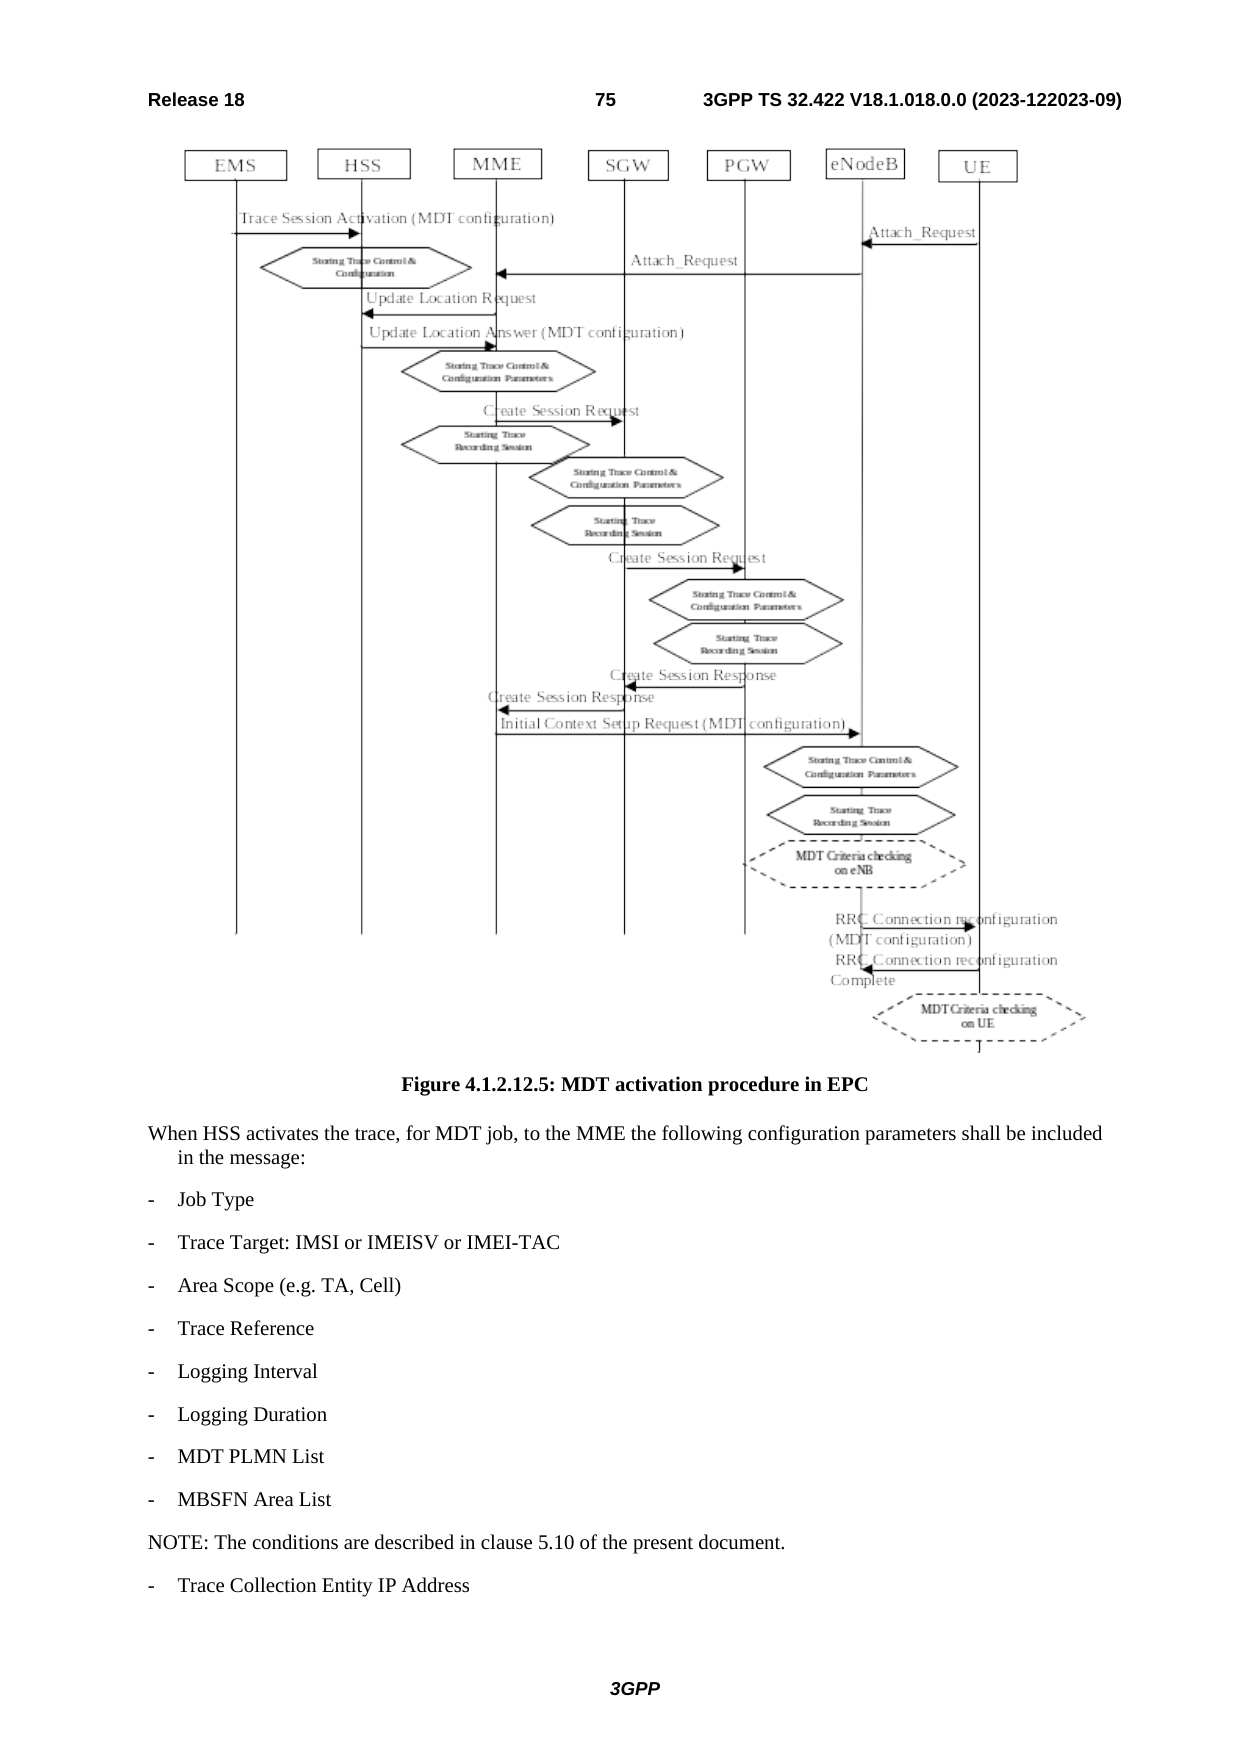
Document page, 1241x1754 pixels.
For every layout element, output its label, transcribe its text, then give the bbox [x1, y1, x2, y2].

text - Trace Reference [148, 1316, 1122, 1340]
text - Trace Target: IMSI or IMEISV or IMEI-TAC [148, 1230, 1122, 1254]
text - Area Scope (e.g. TA, Cell) [148, 1273, 1122, 1297]
text - MDT PLMN List [148, 1444, 1122, 1468]
text Figure .12.5: MDT activation procedure in EPC [148, 1071, 1122, 1096]
text - MBSFN Area List [148, 1487, 1122, 1511]
text - Logging Duration [148, 1401, 1122, 1426]
text - Trace Collection Entity IP Address [148, 1573, 1122, 1597]
text - Job Type [148, 1187, 1122, 1211]
text When HSS activates the trace, for MDT job, to the MME the following configuration parameters shall be included in the message: [148, 1121, 1122, 1169]
text NOTE: The conditions are described in clause 5.10 of the present document. [148, 1530, 1122, 1554]
text - Logging Interval [148, 1359, 1122, 1383]
